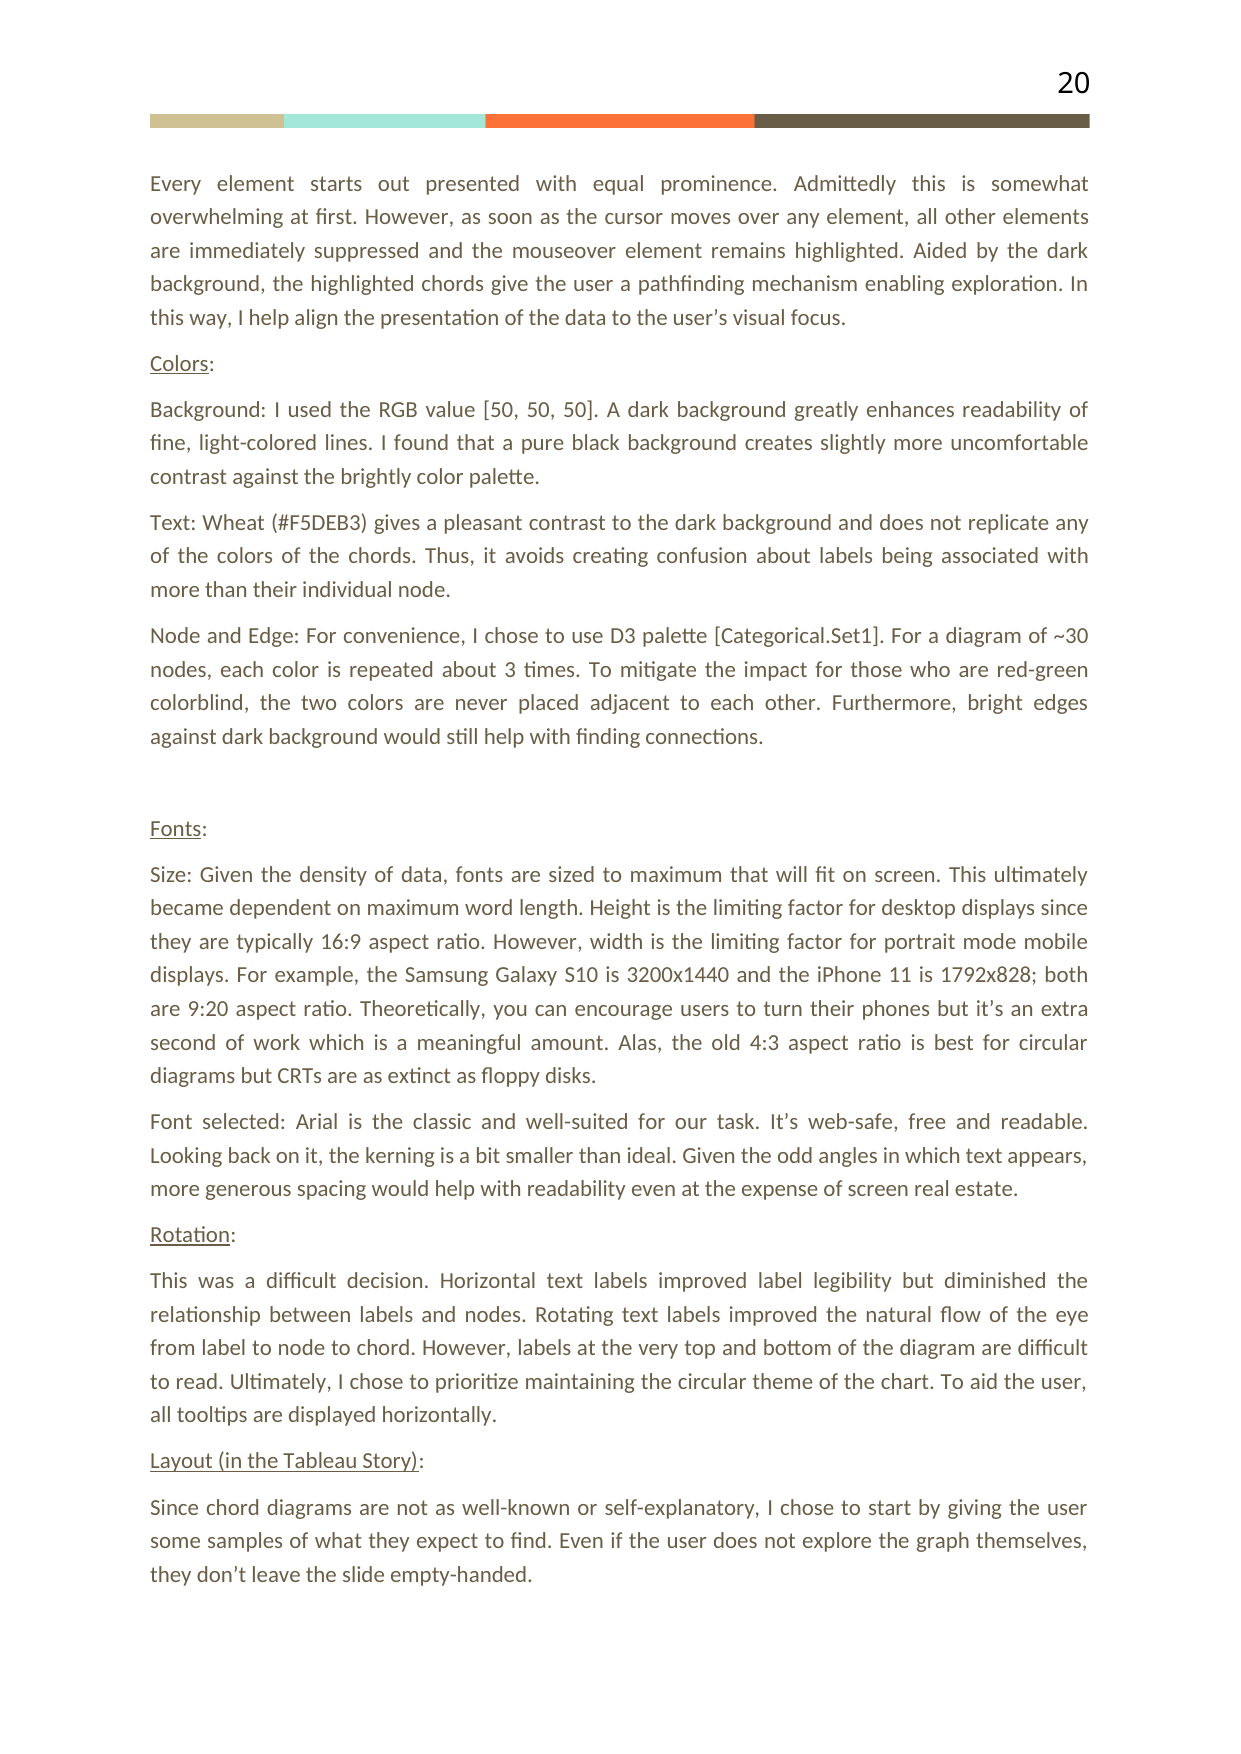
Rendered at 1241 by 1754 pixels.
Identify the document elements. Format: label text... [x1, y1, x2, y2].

text Rotation: [150, 1220, 1090, 1248]
text Font selected: Arial is the classic and well-suited for our task. It’s web-safe, free and readable. Looking back on it, the kerning is a bit smaller than ideal. Given the odd angles in which text appears, more generous spacing would help with readability even at the expense of screen real estate. [150, 1107, 1090, 1202]
text Background: I used the RGB value [50, 50, 50]. A dark background greatly enhances readability of fine, light-colored lines. I found that a pure black background creates slightly more uncomfortable contrast against the brightly color palette. [150, 395, 1090, 490]
text Node and Edge: For convenience, I chose to use D3 palette [Categorical.Set1]. For a diagram of ~30 nodes, each color is repeated about 3 times. To mitigate the impact for those who are red-green colorblind, the two colors are never placed adjacent to each other. Furthermore, bright edges against dark background would still help with finding connections. [150, 621, 1090, 750]
text Layout (in the Tableau Story): [150, 1447, 1090, 1475]
picture [150, 114, 1090, 128]
text This was a difficult decision. Horizontal text labels improved label legibility but diminished the relationship between labels and nodes. Rotating text labels improved the natural flow of the eye from label to node to chord. However, labels at the very top and bottom of the diagram are difficult to read. Ultimately, I chose to prioritize maintaining the circular theme of the chart. To aid the user, all tooltips are displayed horizontally. [150, 1266, 1090, 1429]
text Every element starts out presented with equal prominence. Admittedly this is somewhat overwhelming at first. However, as soon as the cursor moves over any element, all other elements are immediately suppressed and the mouseover element remains highlighted. Aided by the dark background, the highlighted chords give the user a pathfinding mechanism enabling exploration. In this way, I help align the presentation of the data to the user’s visual focus. [150, 169, 1090, 331]
text Size: Given the density of data, fonts are sized to maximum that will fit on screen. This ultimately became dependent on maximum word length. Height is the limiting factor for desktop displays since they are typically 16:9 aspect ratio. However, width is the limiting factor for portrait mode mobile displays. For example, the Samsung Galaxy S10 is 3200x1440 and the iPhone 11 is 1792x828; both are 9:20 aspect ratio. Theoretically, you can encourage users to turn their phones but it’s an extra second of work which is a meaningful amount. Alas, the old 4:3 aspect ratio is best for circular diagrams but CRTs are as extinct as floppy disks. [150, 860, 1090, 1089]
text Since chord diagrams are not as well-known or self-explanatory, I chose to start by giving the user some samples of what they expect to find. Even if the user does not explore the graph themselves, they don’t leave the slide empty-handed. [150, 1493, 1090, 1588]
text Text: Wheat (#F5DEB3) gives a pleasant contrast to the dark background and does not replicate any of the colors of the chords. Thus, it avoids creating confusion about labels being associated with more than their individual node. [150, 508, 1090, 603]
text Colors: [150, 349, 1090, 377]
text Fonts: [150, 814, 1090, 842]
